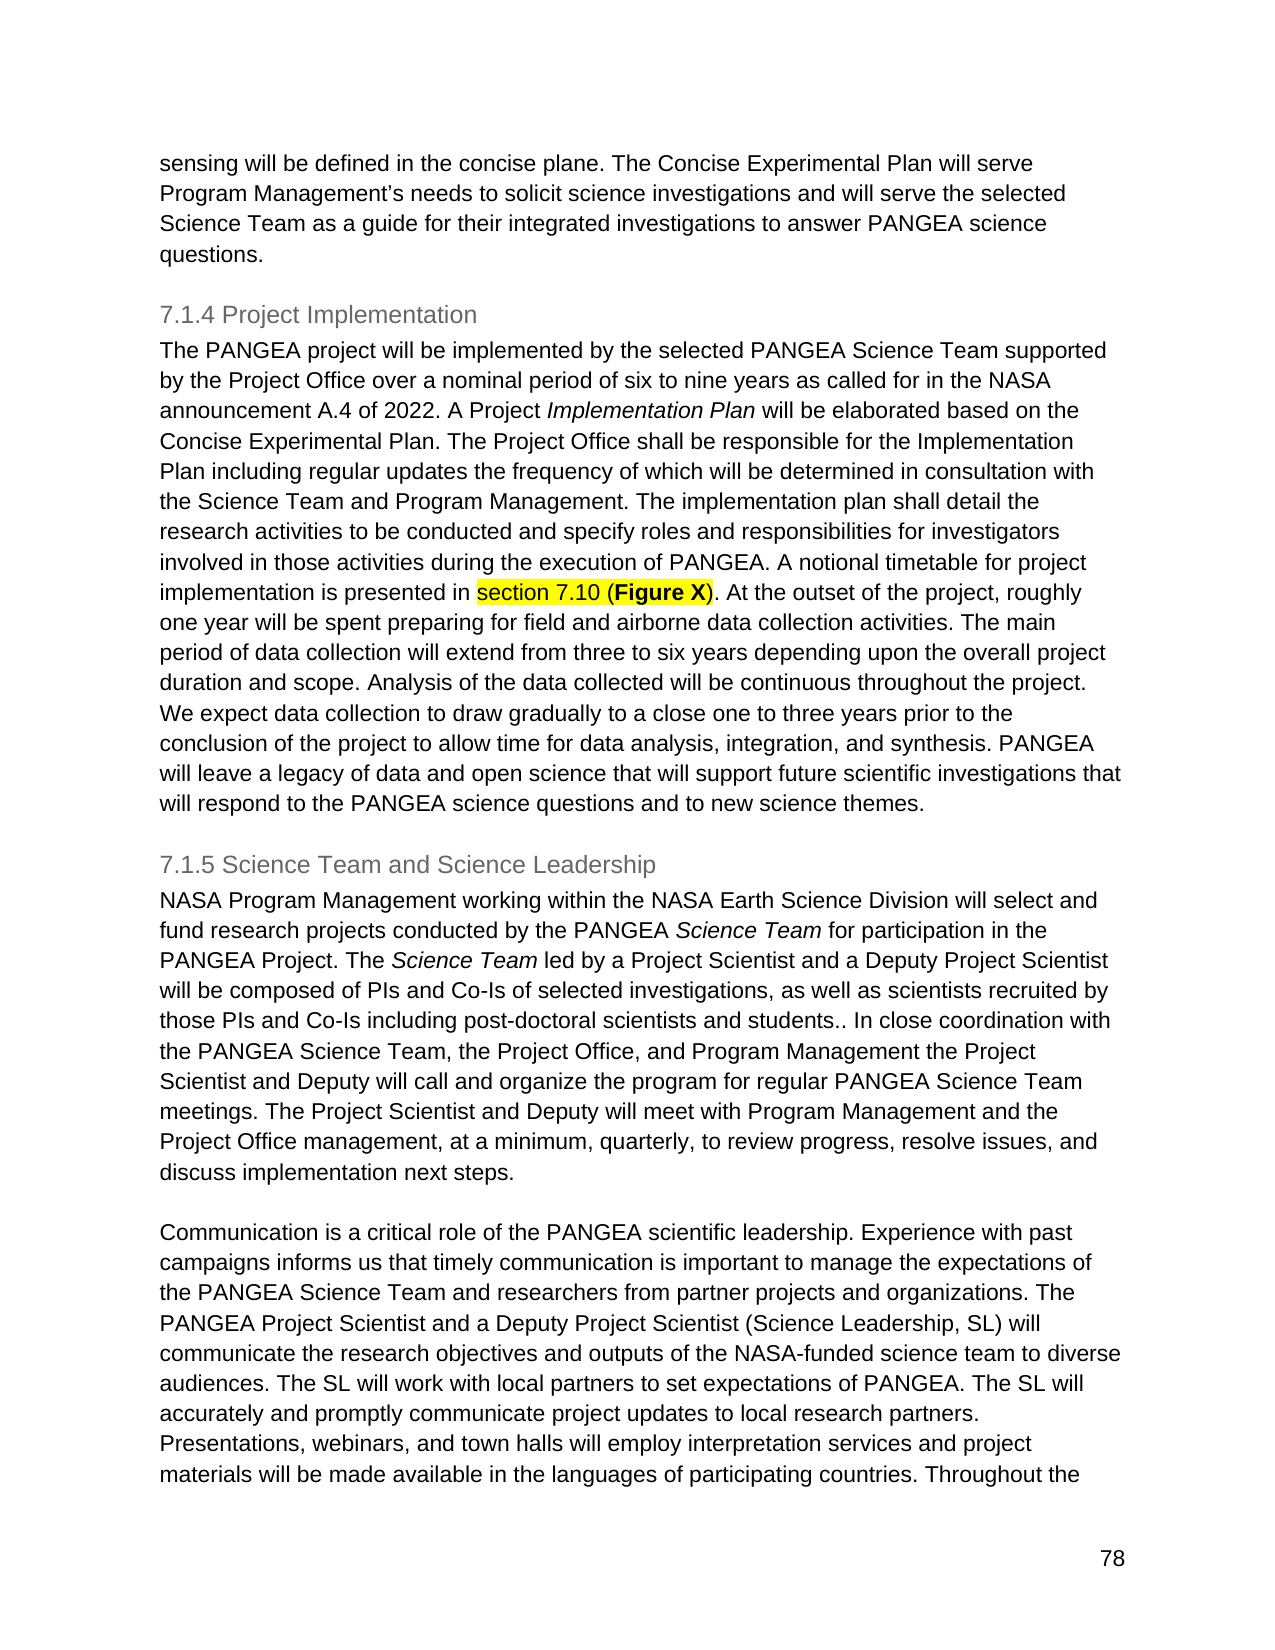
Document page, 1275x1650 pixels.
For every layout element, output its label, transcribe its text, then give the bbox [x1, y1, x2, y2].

text The PANGEA project will be implemented by the selected PANGEA Science Team supported by the Project Office over a nominal period of six to nine years as called for in the NASA announcement A.4 of 2022. A Project Implementation Plan will be elaborated based on the Concise Experimental Plan. The Project Office shall be responsible for the Implementation Plan including regular updates the frequency of which will be determined in consultation with the Science Team and Program Management. The implementation plan shall detail the research activities to be conducted and specify roles and responsibilities for investigators involved in those activities during the execution of PANGEA. A notional timetable for project implementation is presented in section 7.10 (Figure X). At the outset of the project, roughly one year will be spent preparing for field and airborne data collection activities. The main period of data collection will extend from three to six years depending upon the overall project duration and scope. Analysis of the data collected will be continuous throughout the project. We expect data collection to draw gradually to a close one to three years prior to the conclusion of the project to allow time for data analysis, integration, and synthesis. PANGEA will leave a legacy of data and open science that will support future scientific investigations that will respond to the PANGEA science questions and to new science themes. [159, 337, 1125, 817]
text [159, 1219, 1125, 1487]
subtitle 7.1.4 Project Implementation [159, 300, 1125, 329]
text NASA Program Management working within the NASA Earth Science Division will select and fund research projects conducted by the PANGEA Science Team for participation in the PANGEA Project. The Science Team led by a Project Scientist and a Deputy Project Scientist will be composed of PIs and Co-Is of selected investigations, as well as scientists recruited by those PIs and Co-Is including post-doctoral scientists and students.. In close coordination with the PANGEA Science Team, the Project Office, and Program Management the Project Scientist and Deputy will call and organize the program for regular PANGEA Science Team meetings. The Project Scientist and Deputy will meet with Program Management and the Project Office management, at a minimum, quarterly, to review progress, resolve issues, and discuss implementation next steps. [159, 887, 1125, 1185]
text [159, 150, 1125, 267]
subtitle 7.1.5 Science Team and Science Leadership [159, 849, 1125, 878]
